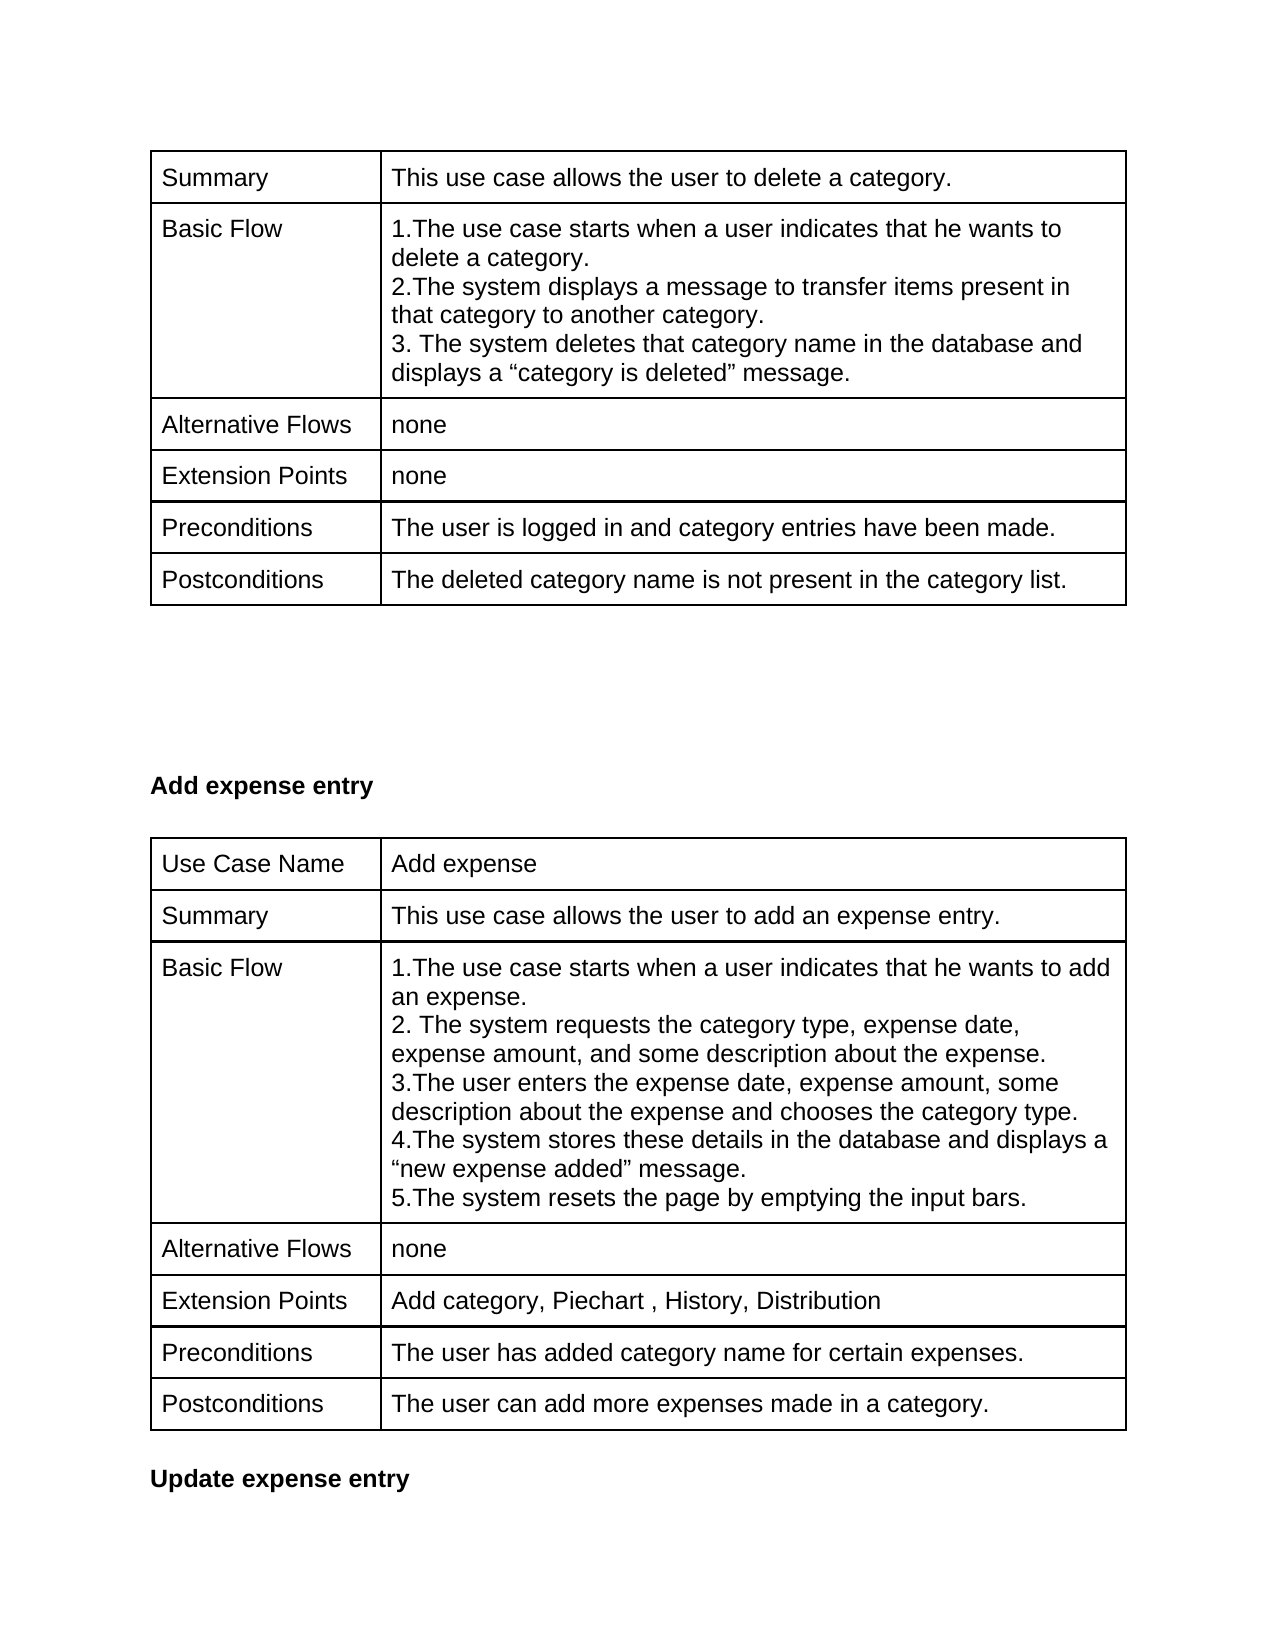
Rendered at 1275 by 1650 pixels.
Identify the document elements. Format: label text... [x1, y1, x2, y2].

table_cell Preconditions [152, 503, 380, 552]
table_cell Basic Flow [152, 204, 380, 397]
table_cell The user is logged in and category entries have been made. [382, 503, 1125, 552]
table_cell Extension Points [152, 1276, 380, 1325]
table_header Use Case Name [152, 839, 380, 889]
table_cell The deleted category name is not present in the category list. [382, 554, 1125, 604]
table_cell The user can add more expenses made in a category. [382, 1379, 1125, 1429]
table_cell Alternative Flows [152, 1224, 380, 1274]
table_cell Postconditions [152, 554, 380, 604]
table_cell Postconditions [152, 1379, 380, 1429]
table_cell none [382, 1224, 1125, 1274]
text Update expense entry [150, 1464, 1125, 1492]
table_cell The user has added category name for certain expenses. [382, 1328, 1125, 1377]
table_cell none [382, 451, 1125, 500]
table_cell Extension Points [152, 451, 380, 500]
table_cell Summary [152, 152, 380, 202]
table_cell Add category, Piechart , History, Distribution [382, 1276, 1125, 1325]
text Add expense entry [150, 771, 1125, 800]
table_cell This use case allows the user to add an expense entry. [382, 891, 1125, 940]
table_cell Preconditions [152, 1328, 380, 1377]
table_cell 1.The use case starts when a user indicates that he wants to delete a category. 2.The system displays a message to transfer items present in that category to another category. 3. The system deletes that category name in the database and displays a “category is deleted” message. [382, 204, 1125, 397]
table_cell This use case allows the user to delete a category. [382, 152, 1125, 202]
table_cell none [382, 399, 1125, 449]
table_cell Summary [152, 891, 380, 940]
table_cell Basic Flow [152, 943, 380, 1222]
table_header Add expense [382, 839, 1125, 889]
table_cell Alternative Flows [152, 399, 380, 449]
table_cell 1.The use case starts when a user indicates that he wants to add an expense. 2. The system requests the category type, expense date, expense amount, and some description about the expense. 3.The user enters the expense date, expense amount, some description about the expense and chooses the category type. 4.The system stores these details in the database and displays a “new expense added” message. 5.The system resets the page by emptying the input bars. [382, 943, 1125, 1222]
